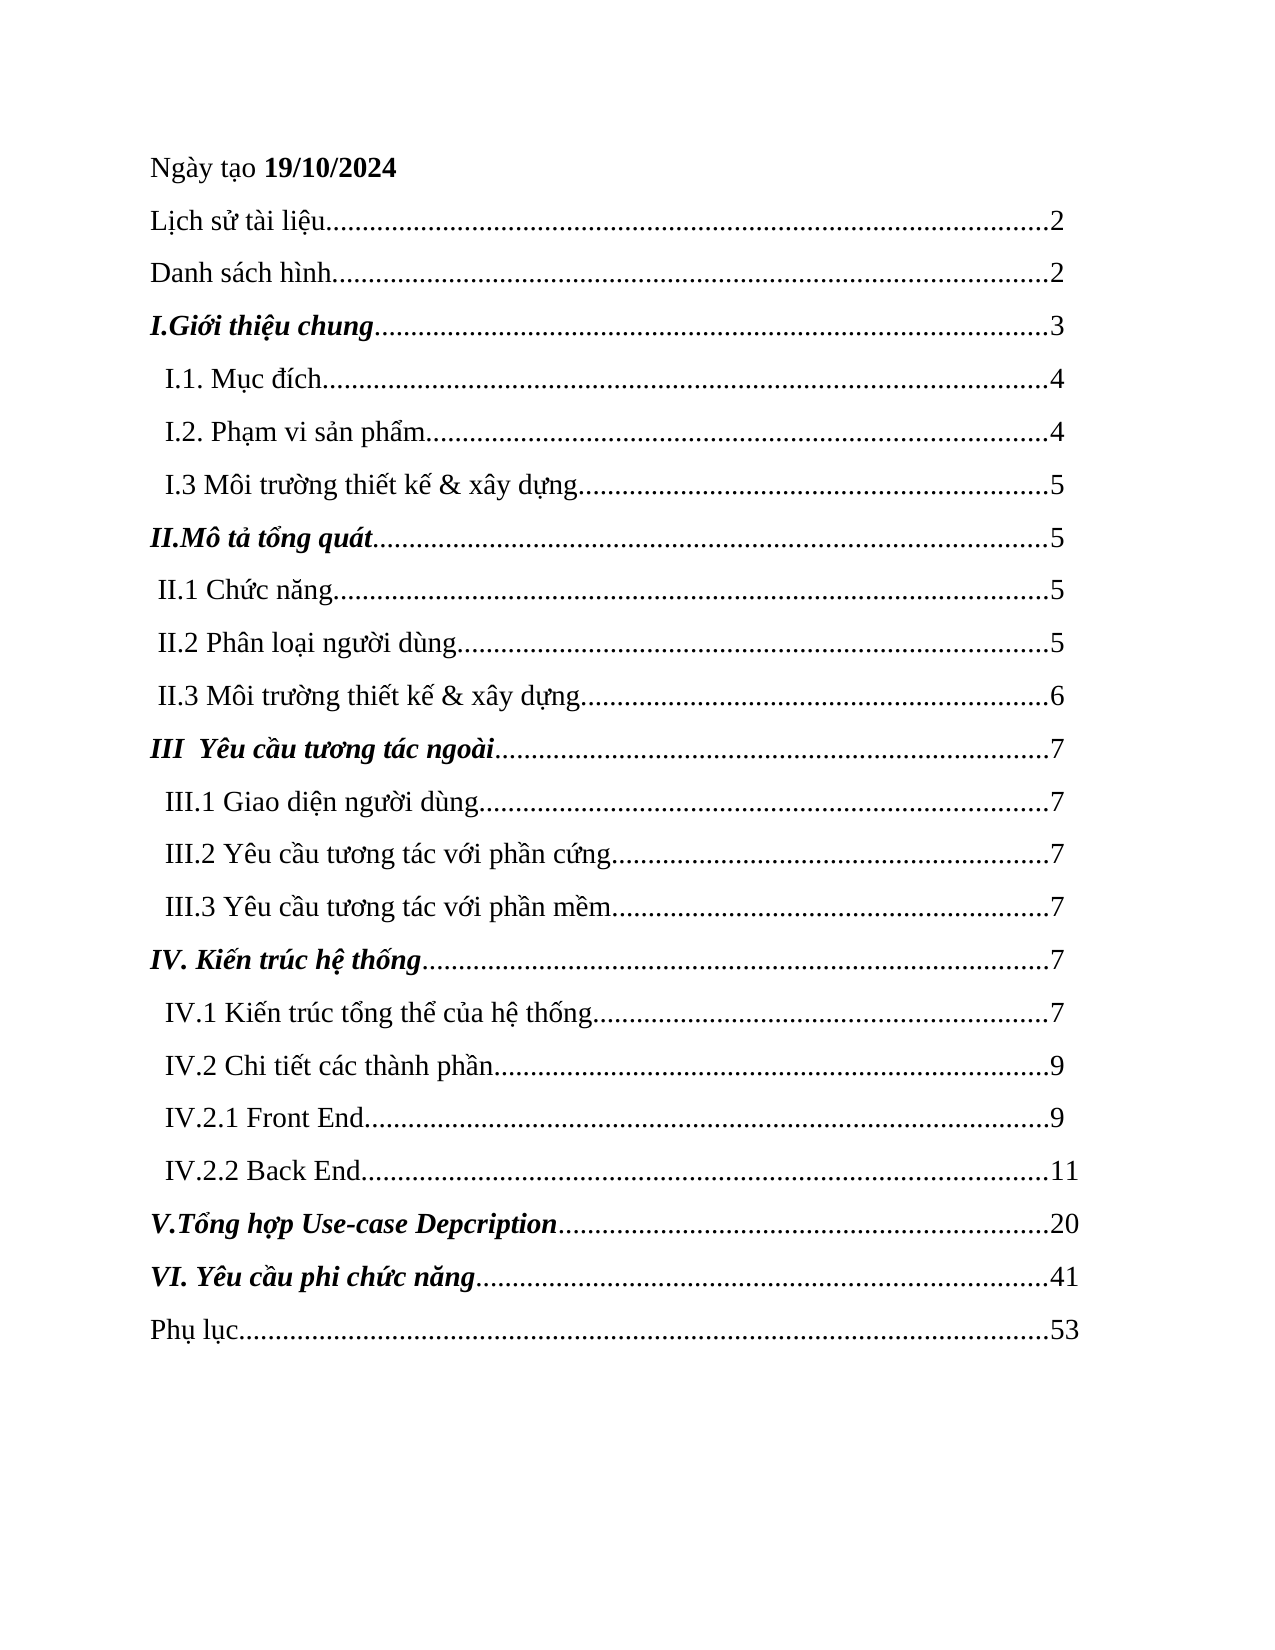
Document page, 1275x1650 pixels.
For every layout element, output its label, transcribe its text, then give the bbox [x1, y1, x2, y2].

text Danh sách hình 2 [150, 256, 1106, 289]
text III Yêu cầu tương tác ngoài 7 [150, 731, 1106, 764]
text IV.2.2 Back End 11 [150, 1153, 1106, 1187]
text Ngày tạo 19/10/2024 [150, 150, 1125, 183]
text V.Tổng hợp Use-case Depcription 20 [150, 1206, 1106, 1240]
text I.Giới thiệu chung 3 [150, 308, 1106, 342]
text II.3 Môi trường thiết kế & xây dựng 6 [150, 678, 1106, 712]
text I.2. Phạm vi sản phẩm 4 [150, 414, 1106, 448]
text Phụ lục 53 [150, 1312, 1106, 1345]
text VI. Yêu cầu phi chức năng 41 [150, 1259, 1106, 1293]
text III.3 Yêu cầu tương tác với phần mềm 7 [150, 889, 1106, 923]
text IV.2 Chi tiết các thành phần 9 [150, 1048, 1106, 1081]
text II.Mô tả tổng quát 5 [150, 520, 1106, 553]
text IV.2.1 Front End 9 [150, 1101, 1106, 1134]
text III.2 Yêu cầu tương tác với phần cứng 7 [150, 837, 1106, 870]
text IV. Kiến trúc hệ thống 7 [150, 942, 1106, 976]
text Lịch sử tài liệu 2 [150, 203, 1106, 236]
text I.3 Môi trường thiết kế & xây dựng 5 [150, 467, 1106, 500]
text III.1 Giao diện người dùng 7 [150, 784, 1106, 817]
text II.2 Phân loại người dùng 5 [150, 625, 1106, 659]
text I.1. Mục đích 4 [150, 361, 1106, 395]
text IV.1 Kiến trúc tổng thể của hệ thống 7 [150, 995, 1106, 1028]
text II.1 Chức năng 5 [150, 572, 1106, 606]
